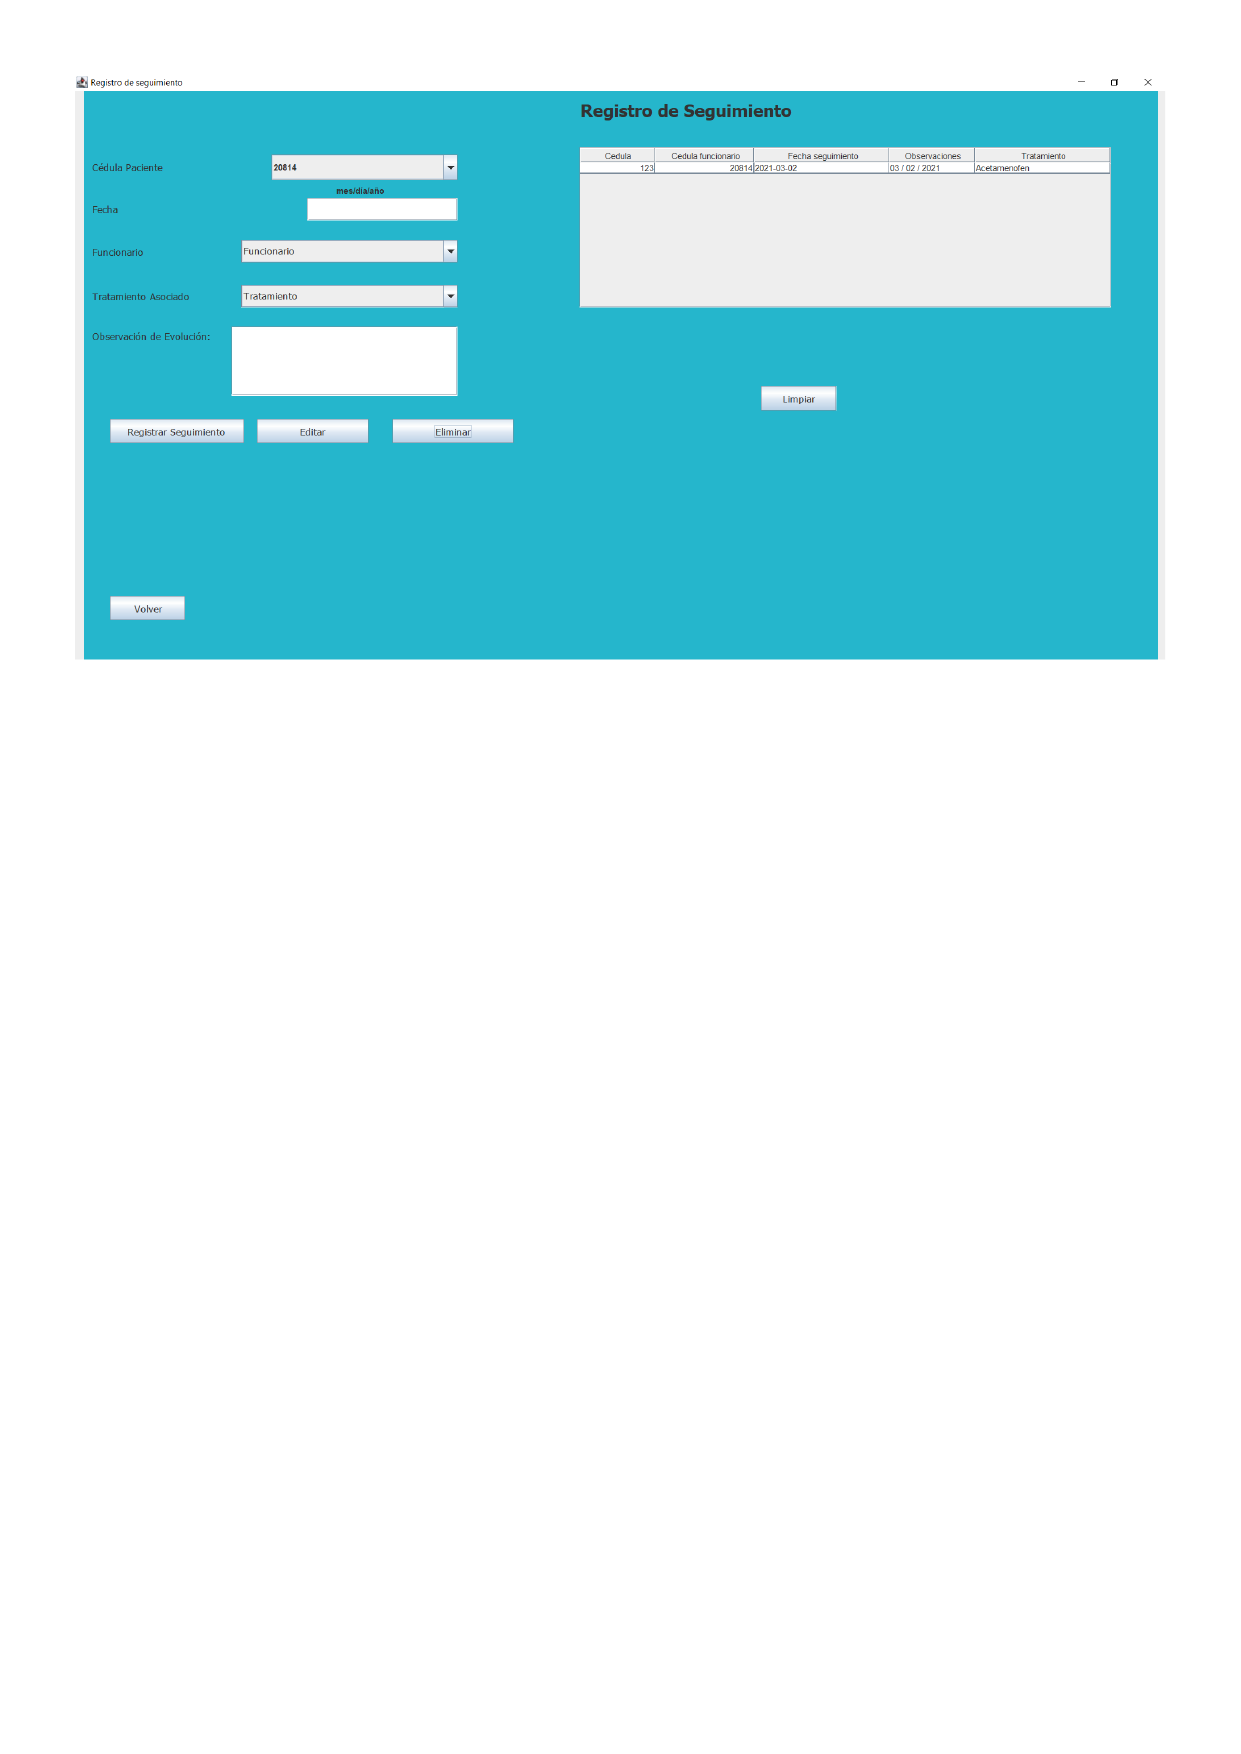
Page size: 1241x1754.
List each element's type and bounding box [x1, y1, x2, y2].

picture [75, 75, 1166, 660]
